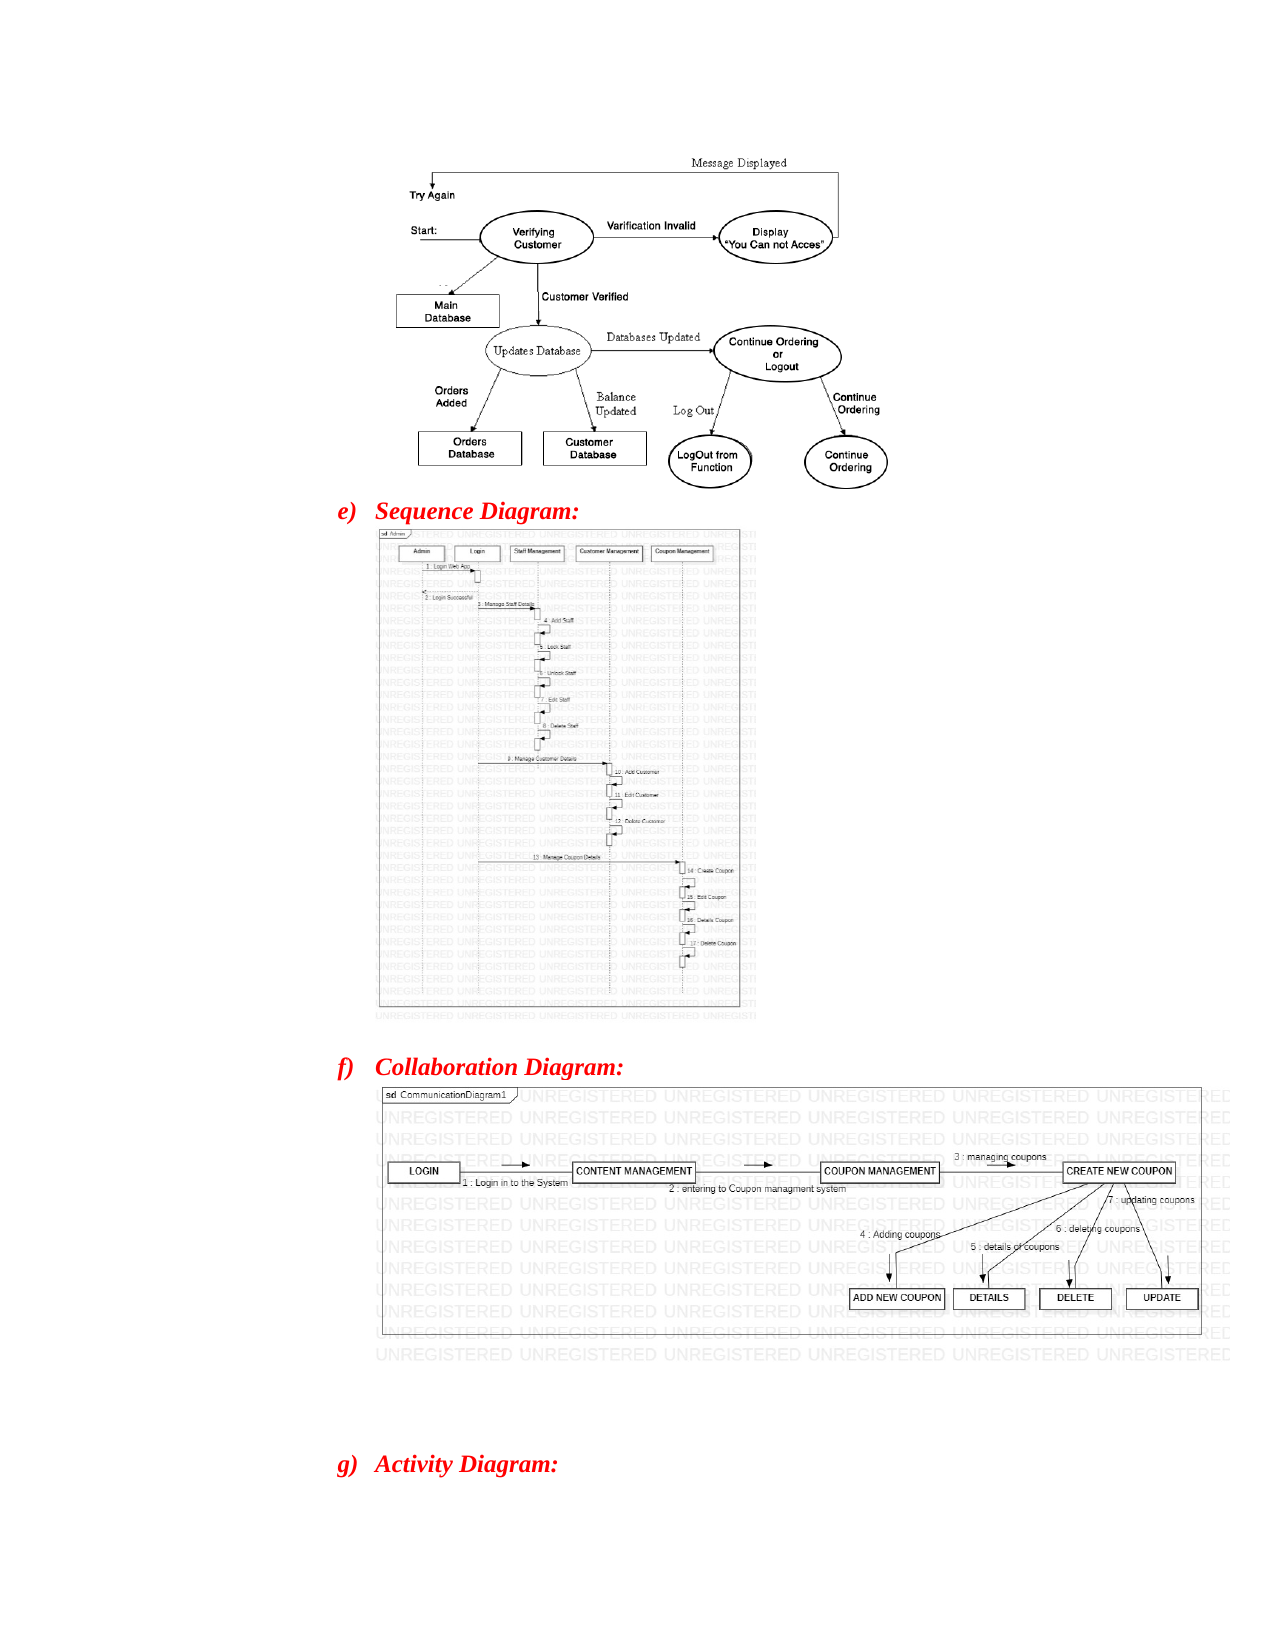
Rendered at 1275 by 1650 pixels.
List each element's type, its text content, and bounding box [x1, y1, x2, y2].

list Sequence Diagram: [337, 496, 1125, 525]
picture [360, 150, 915, 497]
picture [375, 525, 756, 1023]
picture [375, 1080, 1230, 1363]
list Activity Diagram: [337, 1449, 1125, 1477]
list Collaboration Diagram: [337, 1052, 1125, 1080]
